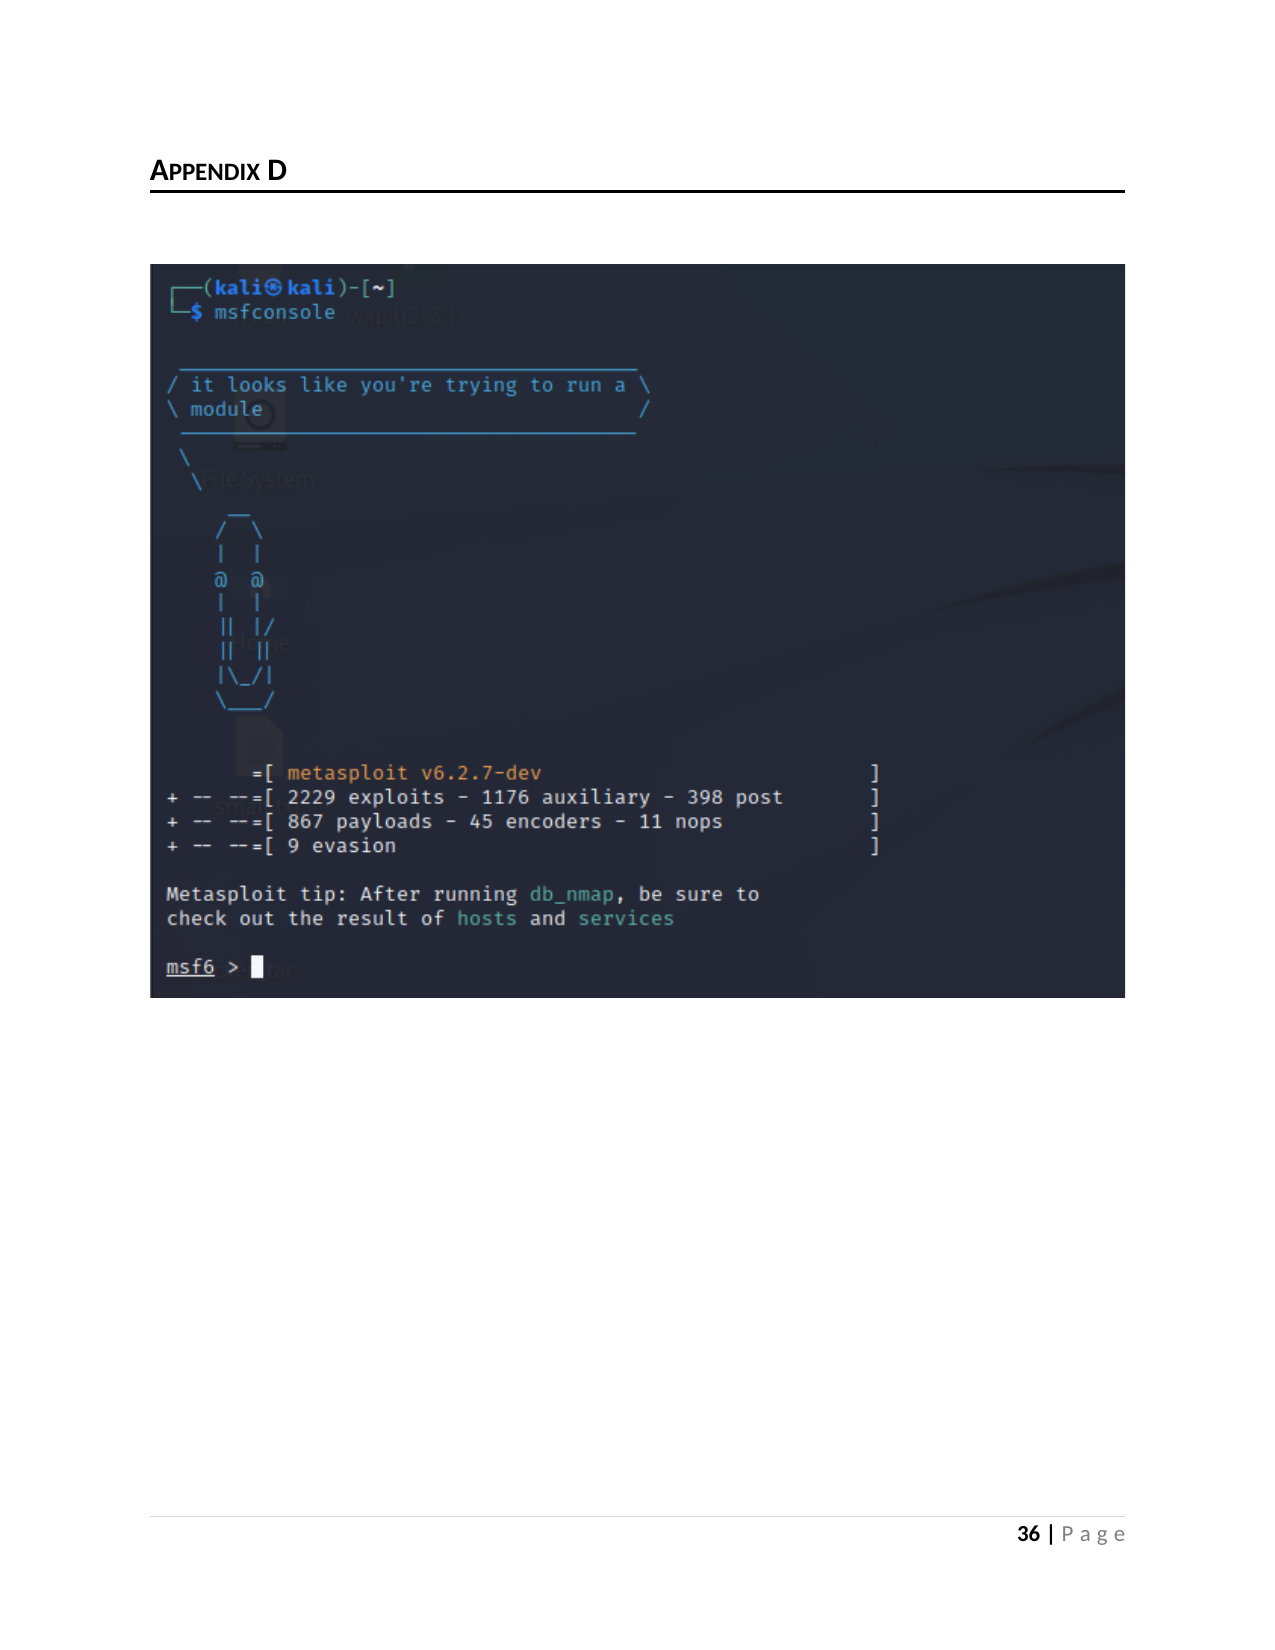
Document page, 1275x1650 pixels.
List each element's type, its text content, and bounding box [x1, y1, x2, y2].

picture [150, 264, 1125, 998]
subtitle Appendix D [149, 150, 1125, 193]
